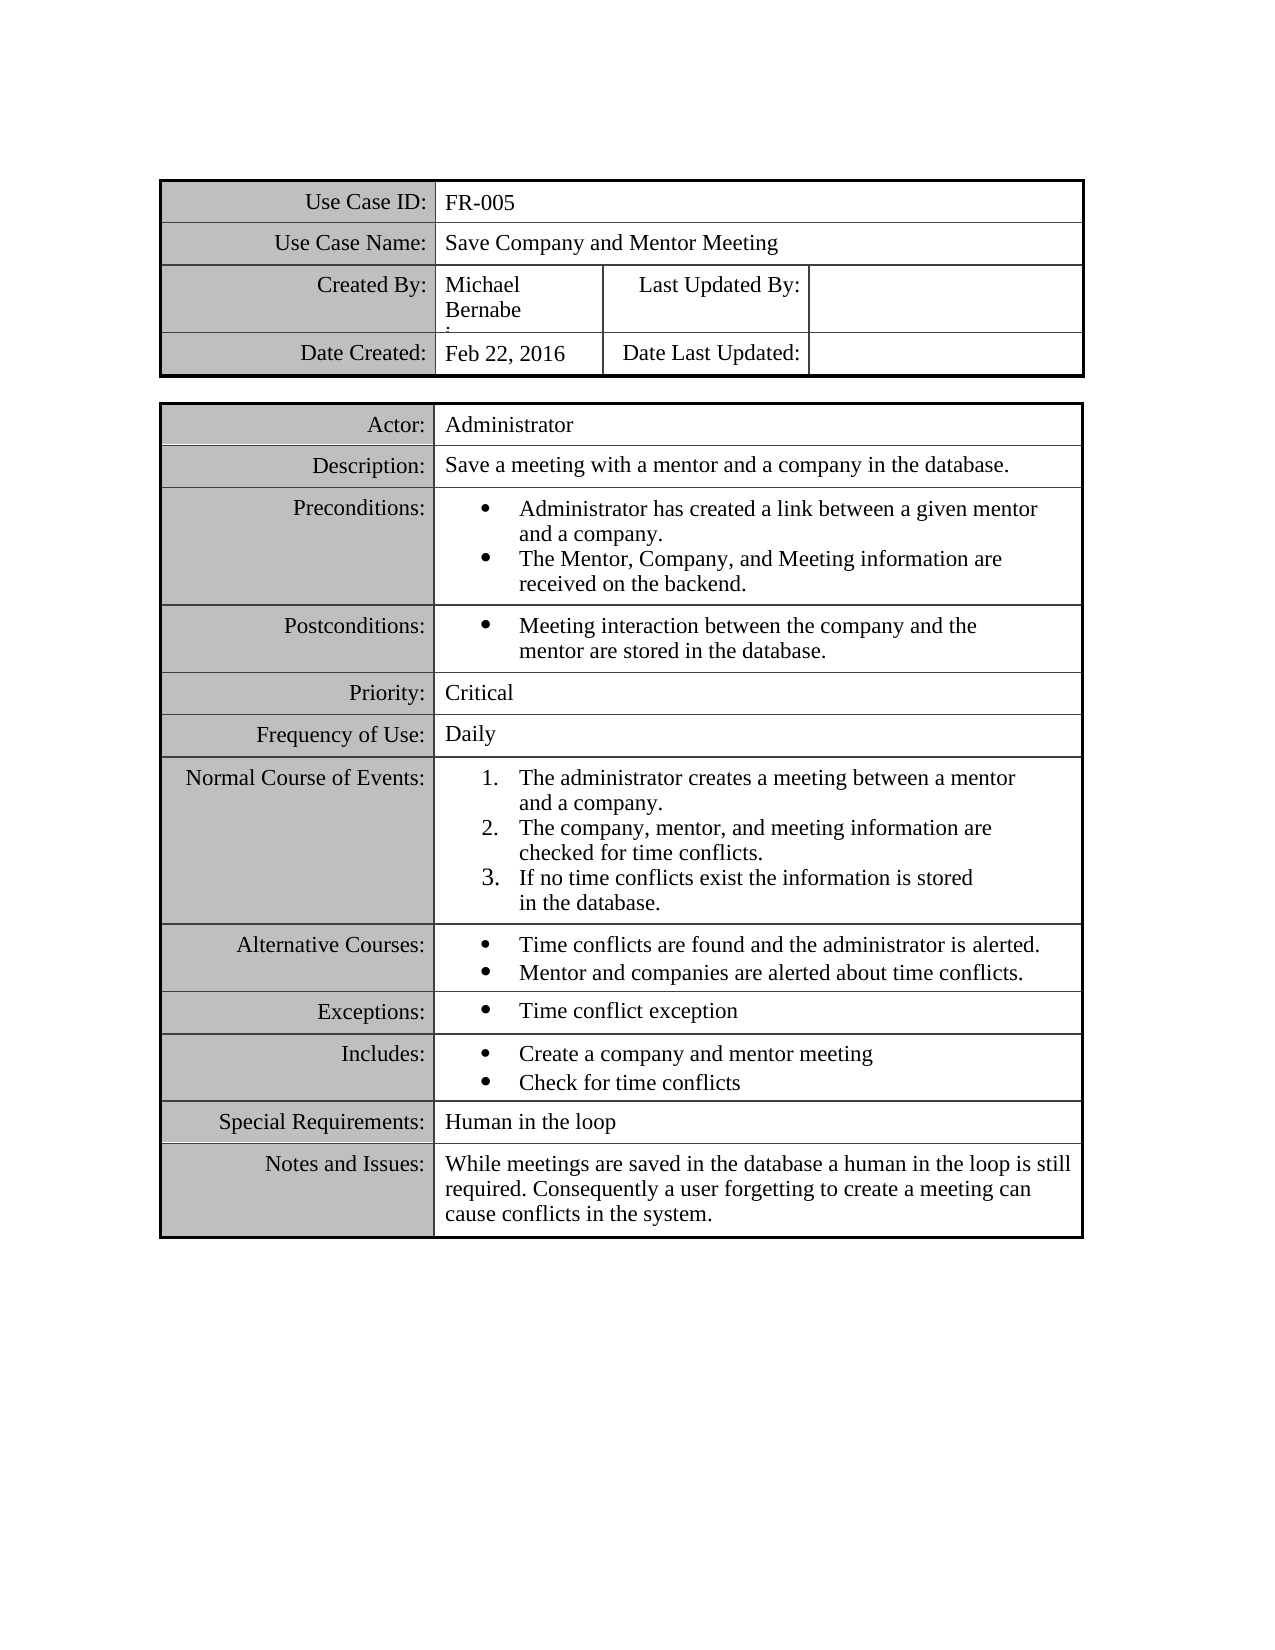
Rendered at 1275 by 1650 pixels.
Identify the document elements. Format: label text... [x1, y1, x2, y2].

table_cell Includes: [162, 1035, 433, 1100]
table_cell Date Created: [162, 333, 435, 374]
table_cell Notes and Issues: [162, 1144, 433, 1236]
table_cell Critical [435, 673, 1081, 714]
table_cell The administrator creates a meeting between a mentor and a company. The company, mentor, and meeting information are checked for time conflicts. If no time conflicts exist the information is stored in the database. [435, 758, 1081, 923]
table_cell Exceptions: [162, 992, 433, 1033]
table_cell Use Case Name: [162, 223, 435, 264]
table_cell Time conflict exception [435, 992, 1081, 1033]
table_cell Michael Bernabei [436, 266, 602, 331]
table_cell Postconditions: [162, 606, 433, 671]
table_header Administrator [435, 405, 1081, 444]
table_cell Frequency of Use: [162, 715, 433, 756]
table_cell Create a company and mentor meeting Check for time conflicts [435, 1035, 1081, 1100]
table_cell Normal Course of Events: [162, 758, 433, 923]
table_cell Save Company and Mentor Meeting [436, 223, 1082, 264]
table_cell Date Last Updated: [604, 333, 808, 374]
table_cell Priority: [162, 673, 433, 714]
table_cell Preconditions: [162, 488, 433, 604]
table_cell Human in the loop [435, 1102, 1081, 1142]
table_header Use Case ID: [162, 182, 435, 222]
table_cell Meeting interaction between the company and the mentor are stored in the database. [435, 606, 1081, 671]
table_cell Alternative Courses: [162, 925, 433, 991]
table_cell Time conflicts are found and the administrator is alerted. Mentor and companies are alerted about time conflicts. [435, 925, 1081, 991]
table_cell Special Requirements: [162, 1102, 433, 1142]
table_cell Administrator has created a link between a given mentor and a company. The Mentor, Company, and Meeting information are received on the backend. [435, 488, 1081, 604]
table_cell Save a meeting with a mentor and a company in the database. [435, 446, 1081, 487]
table_header Actor: [162, 405, 433, 444]
table_cell While meetings are saved in the database a human in the loop is still required. Consequently a user forgetting to create a meeting can cause conflicts in the system. [435, 1144, 1081, 1236]
table_cell [810, 266, 1082, 331]
table_cell [810, 333, 1082, 374]
table_cell Description: [162, 446, 433, 487]
table_cell Feb 22, 2016 [436, 333, 602, 374]
table_cell Last Updated By: [604, 266, 808, 331]
table_cell Created By: [162, 266, 435, 331]
table_header FR-005 [436, 182, 1082, 222]
table_cell Daily [435, 715, 1081, 756]
